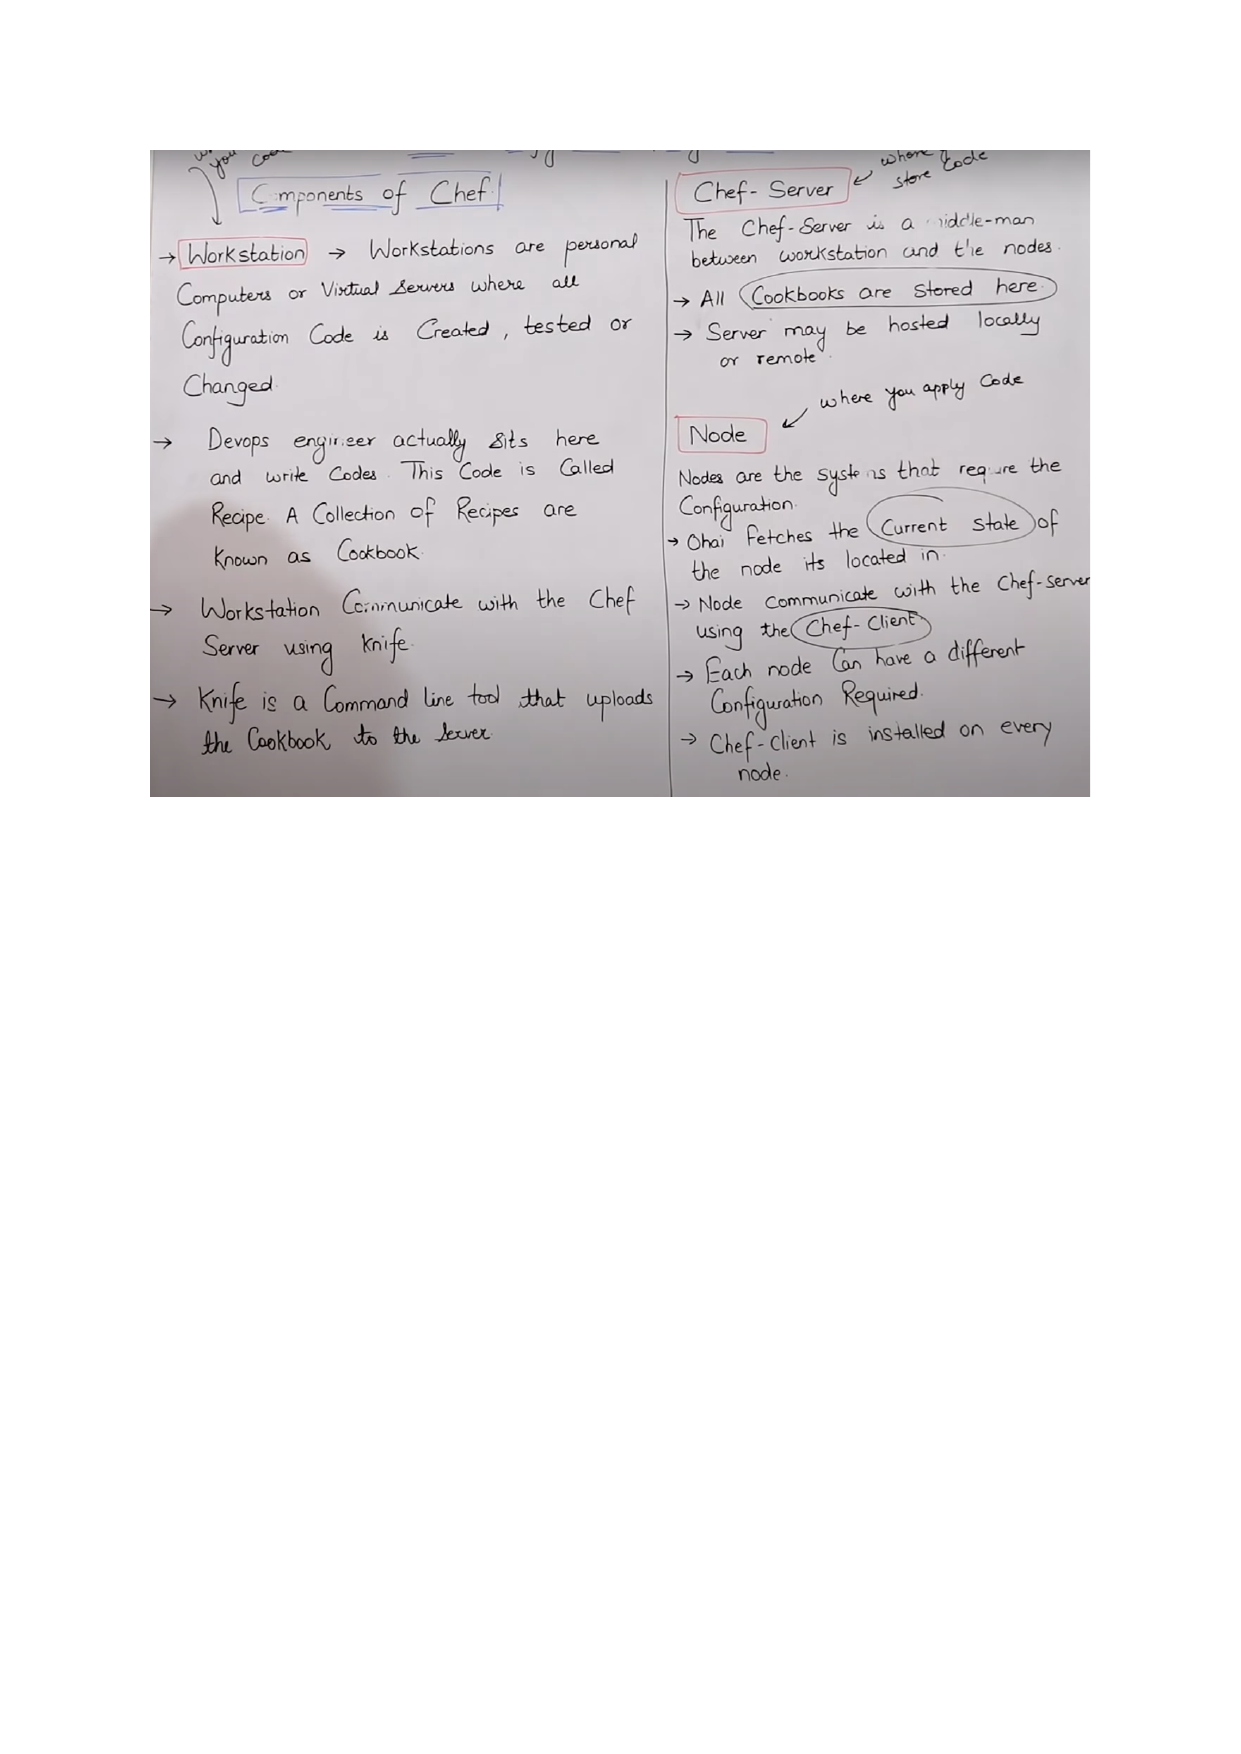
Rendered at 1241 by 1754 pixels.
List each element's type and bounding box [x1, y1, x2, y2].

picture [150, 150, 1091, 797]
